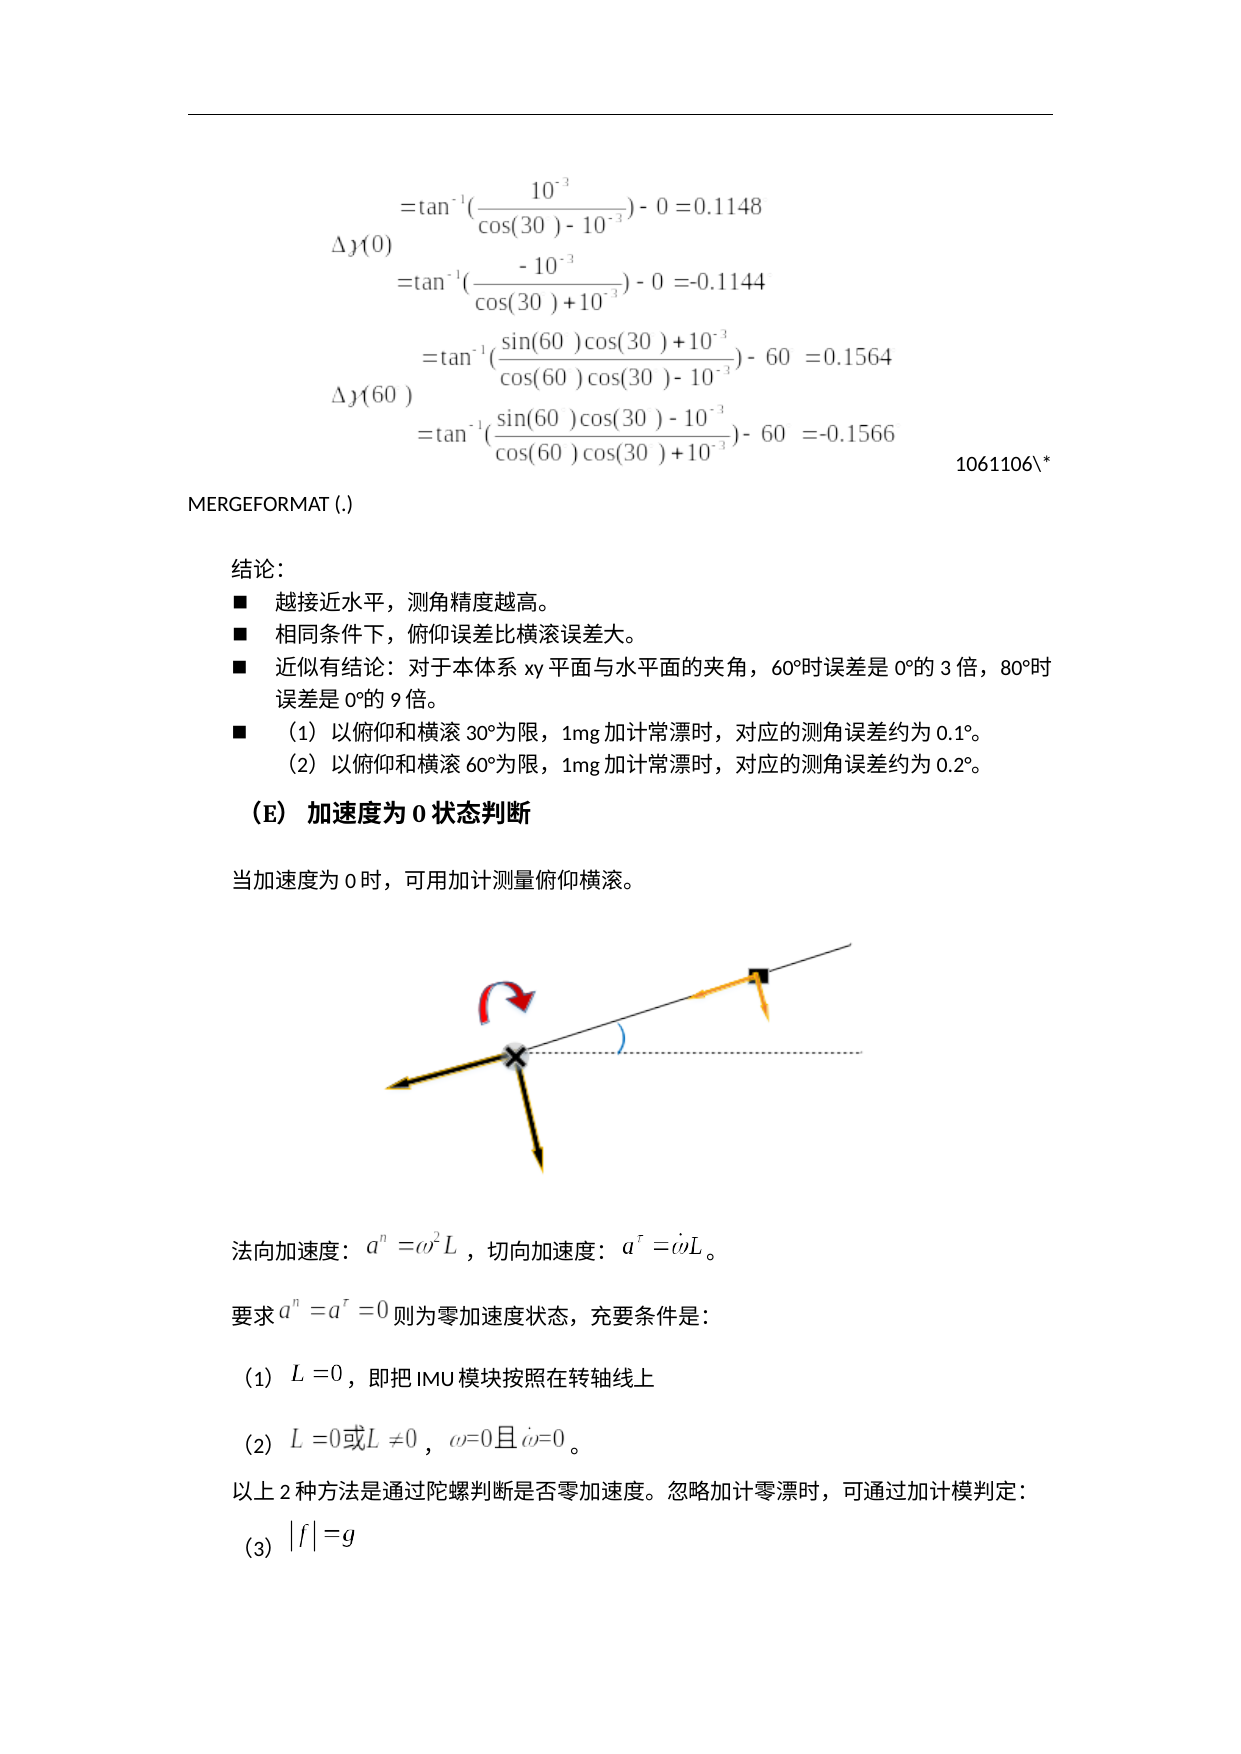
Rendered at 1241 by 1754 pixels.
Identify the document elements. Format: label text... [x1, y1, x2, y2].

text 结论： [187, 552, 1053, 584]
text （3） [187, 1506, 1053, 1571]
text （2），。 [187, 1408, 1053, 1473]
text （1），即把IMU模块按照在转轴线上 [187, 1343, 1053, 1408]
list （2）以俯仰和横滚60°为限，1mg加计常漂时，对应的测角误差约为0.2°。 [275, 747, 1053, 779]
list （1）以俯仰和横滚30°为限，1mg加计常漂时，对应的测角误差约为0.1°。 [231, 714, 1053, 747]
list 相同条件下，俯仰误差比横滚误差大。 [232, 617, 1053, 649]
subtitle （E） 加速度为0状态判断 [187, 779, 1053, 844]
text 当加速度为0时，可用加计测量俯仰横滚。 [187, 863, 1053, 895]
text 法向加速度： ，切向加速度：。 [187, 1213, 1053, 1278]
list 越接近水平，测角精度越高。 [232, 584, 1053, 617]
text 要求则为零加速度状态，充要条件是： [187, 1278, 1053, 1343]
list 近似有结论：对于本体系xy平面与水平面的夹角，60°时误差是0°的3倍，80°时误差是0°的9倍。 [231, 649, 1053, 714]
text 以上2种方法是通过陀螺判断是否零加速度。忽略加计零漂时，可通过加计模判定： [187, 1473, 1053, 1506]
